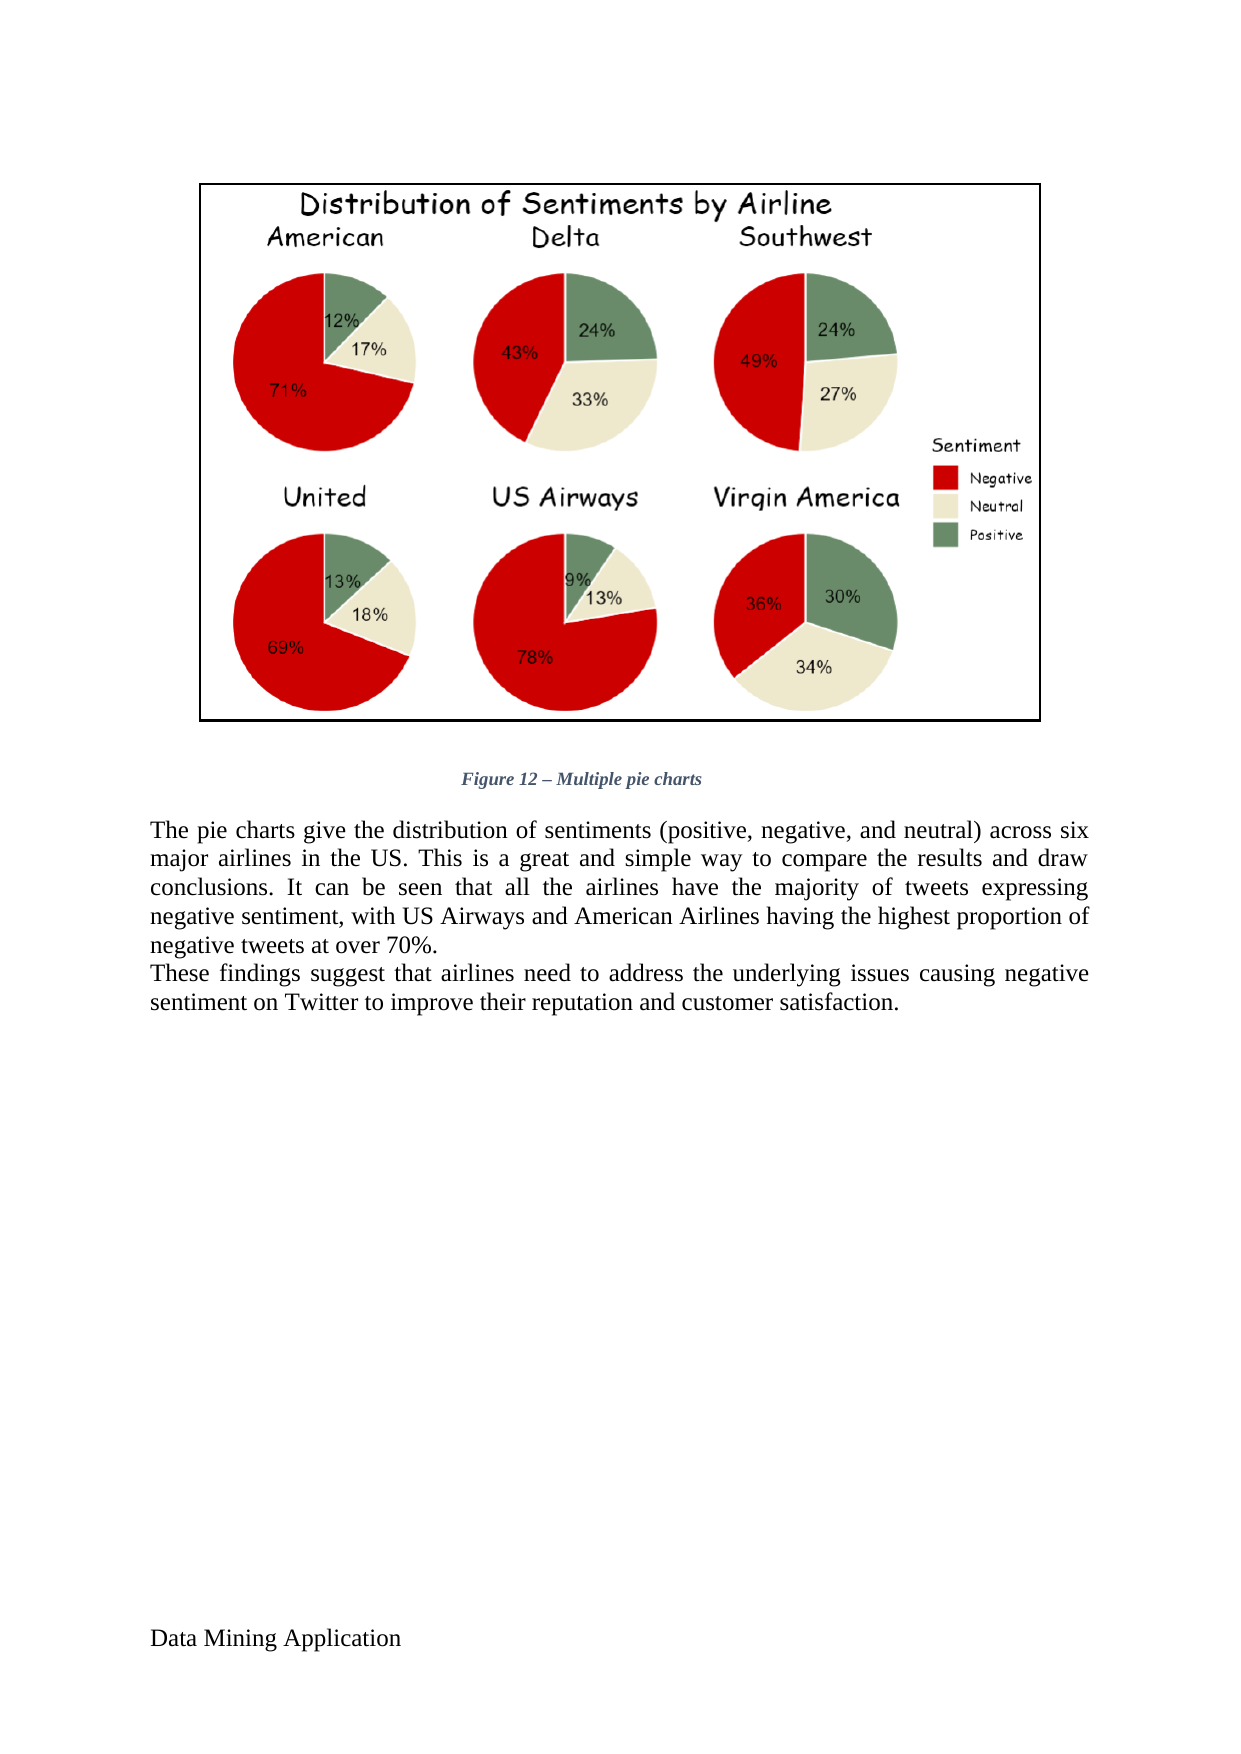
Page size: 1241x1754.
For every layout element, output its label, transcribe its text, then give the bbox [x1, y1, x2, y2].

picture [201, 185, 1039, 719]
text These findings suggest that airlines need to address the underlying issues causing negative sentiment on Twitter to improve their reputation and customer satisfaction. [150, 958, 1090, 1016]
text Figure 12 – Multiple pie charts [150, 768, 1015, 790]
text The pie charts give the distribution of sentiments (positive, negative, and neutral) across six major airlines in the US. This is a great and simple way to compare the results and draw conclusions. It can be seen that all the airlines have the majority of tweets expressing negative sentiment, with US Airways and American Airlines having the highest proportion of negative tweets at over 70%. [150, 815, 1090, 958]
